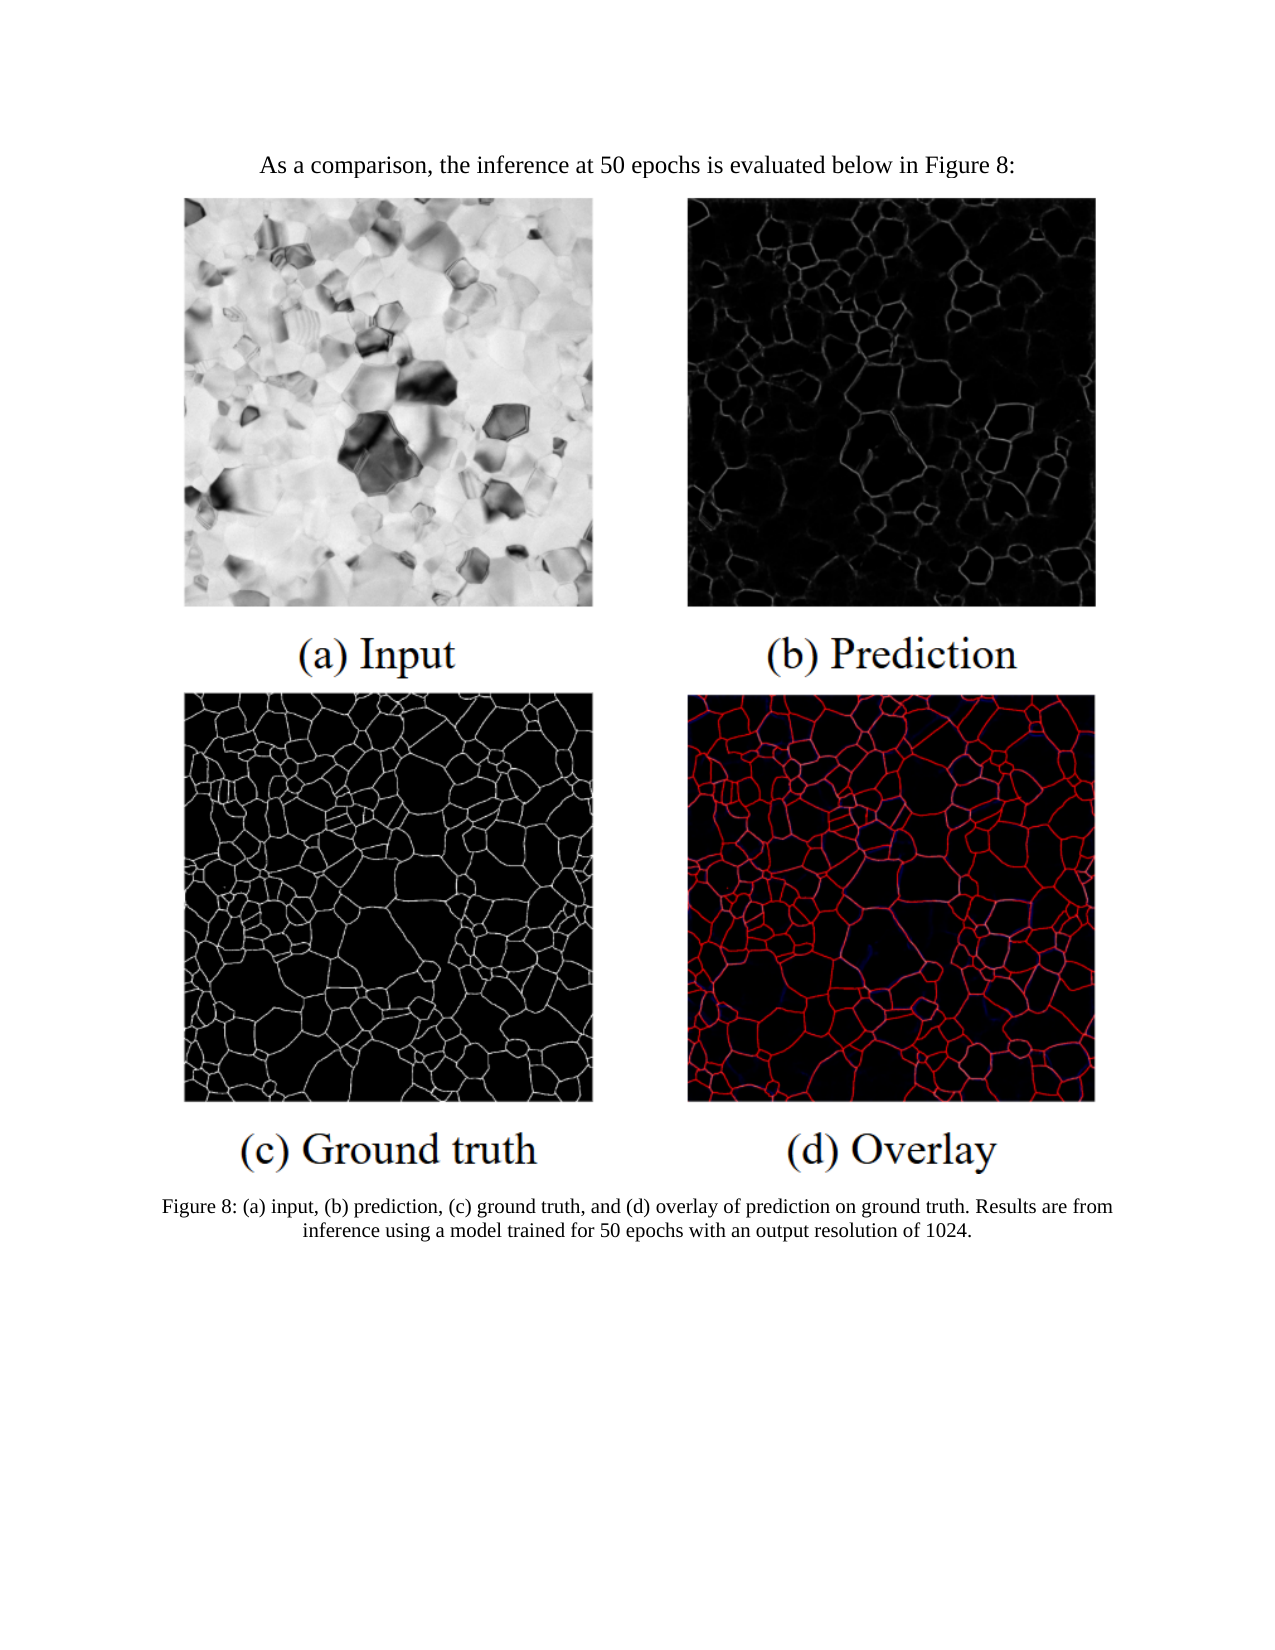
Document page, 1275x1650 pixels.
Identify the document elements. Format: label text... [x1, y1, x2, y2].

text As a comparison, the inference at 50 epochs is evaluated below in Figure 8: [150, 150, 1125, 178]
picture [150, 178, 1145, 1174]
text Figure 8: (a) input, (b) prediction, (c) ground truth, and (d) overlay of prediction on ground truth. Results are from inference using a model trained for 50 epochs with an output resolution of 1024. [150, 1194, 1125, 1242]
